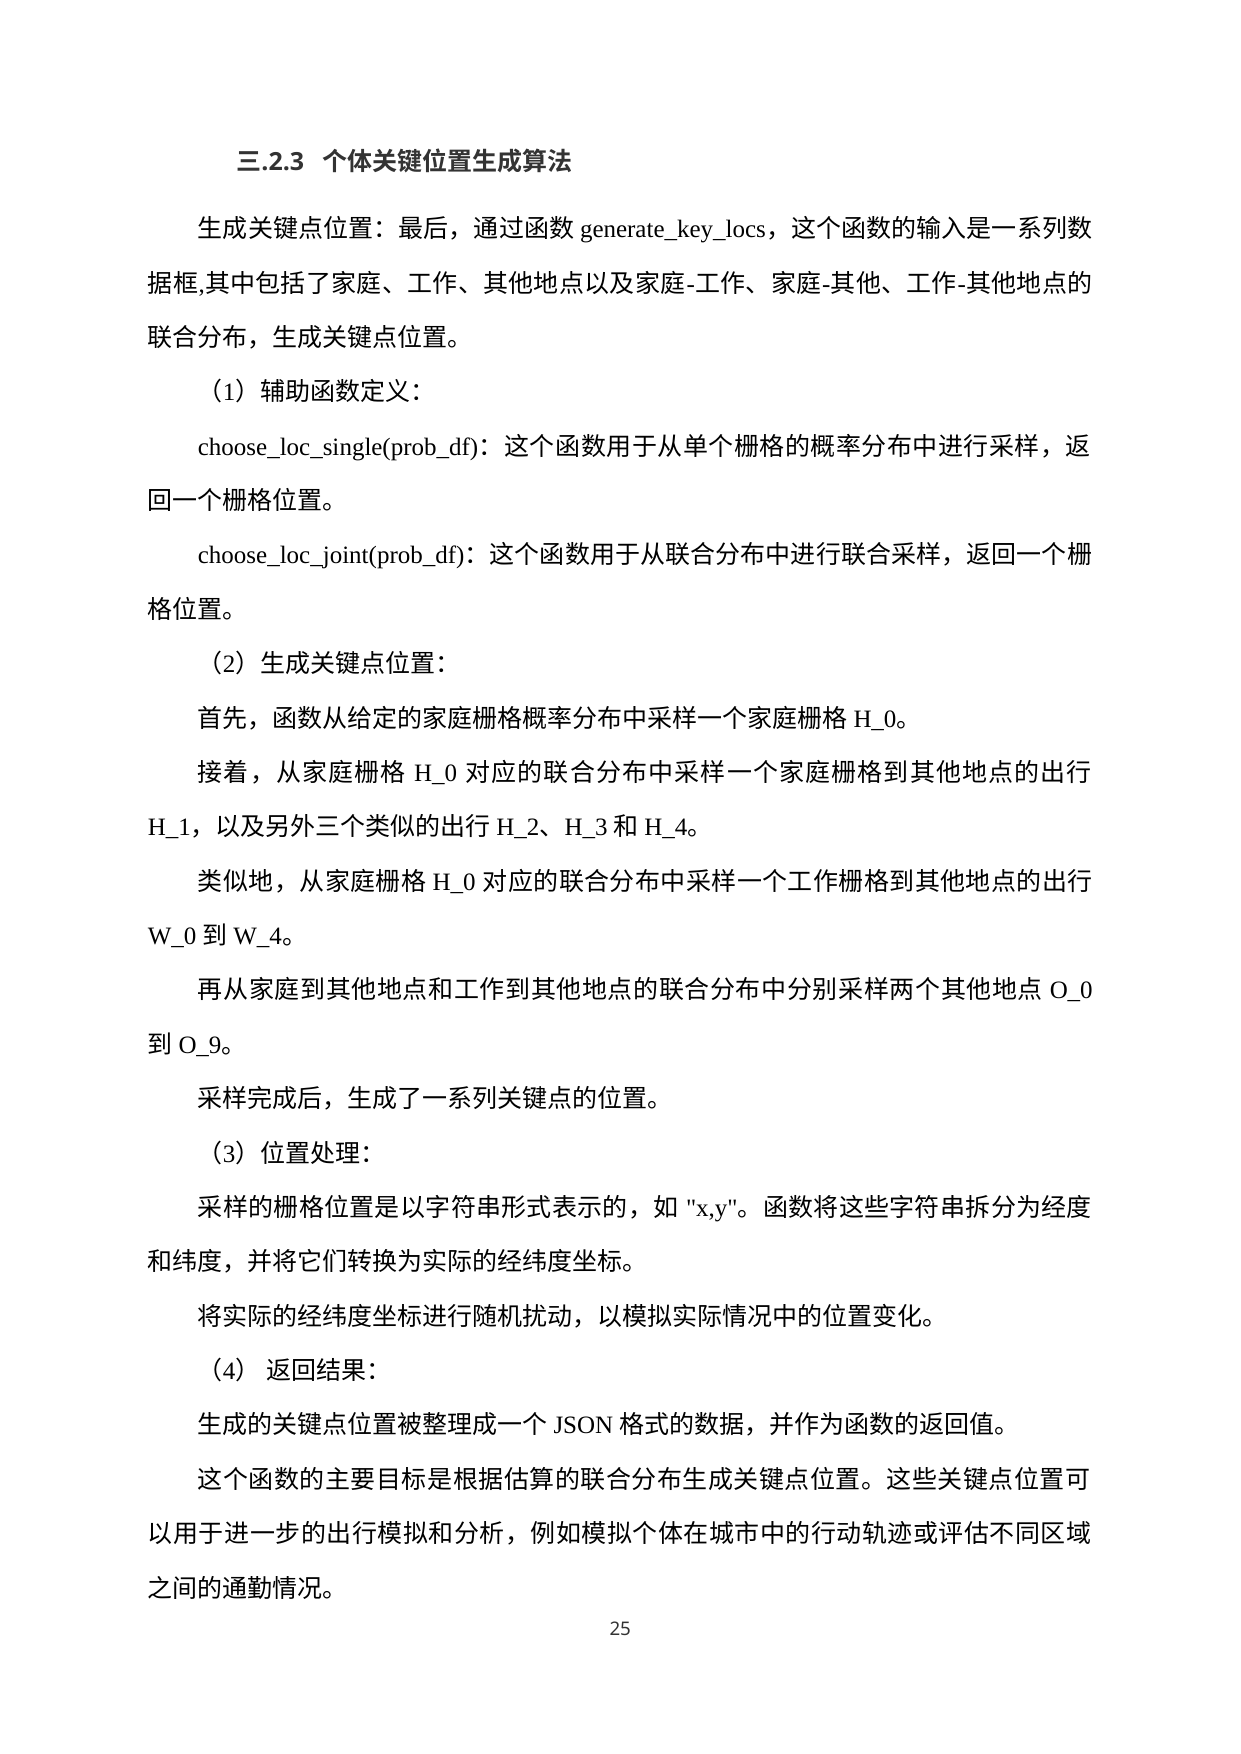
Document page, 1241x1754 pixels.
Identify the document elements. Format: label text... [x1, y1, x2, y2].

text choose_loc_single(prob_df)：这个函数用于从单个栅格的概率分布中进行采样，返回一个栅格位置。 [148, 426, 1093, 517]
text 将实际的经纬度坐标进行随机扰动，以模拟实际情况中的位置变化。 [148, 1296, 1093, 1332]
text 首先，函数从给定的家庭栅格概率分布中采样一个家庭栅格 H_0。 [148, 698, 1093, 734]
text 生成关键点位置：最后，通过函数generate_key_locs，这个函数的输入是一系列数据框,其中包括了家庭、工作、其他地点以及家庭-工作、家庭-其他、工作-其他地点的联合分布，生成关键点位置。 [148, 209, 1093, 354]
subtitle 个体关键位置生成算法 [236, 142, 1093, 178]
text 采样的栅格位置是以字符串形式表示的，如 "x,y"。函数将这些字符串拆分为经度和纬度，并将它们转换为实际的经纬度坐标。 [148, 1187, 1093, 1278]
text （1）辅助函数定义： [148, 372, 1093, 408]
text 生成的关键点位置被整理成一个 JSON 格式的数据，并作为函数的返回值。 [148, 1405, 1093, 1441]
text 这个函数的主要目标是根据估算的联合分布生成关键点位置。这些关键点位置可以用于进一步的出行模拟和分析，例如模拟个体在城市中的行动轨迹或评估不同区域之间的通勤情况。 [148, 1459, 1093, 1604]
text 再从家庭到其他地点和工作到其他地点的联合分布中分别采样两个其他地点 O_0 到 O_9。 [148, 970, 1093, 1061]
text 类似地，从家庭栅格 H_0 对应的联合分布中采样一个工作栅格到其他地点的出行 W_0 到 W_4。 [148, 861, 1093, 952]
text 接着，从家庭栅格 H_0 对应的联合分布中采样一个家庭栅格到其他地点的出行 H_1，以及另外三个类似的出行 H_2、H_3 和 H_4。 [148, 752, 1093, 843]
text （4） 返回结果： [148, 1351, 1093, 1387]
text 采样完成后，生成了一系列关键点的位置。 [148, 1079, 1093, 1115]
text （3）位置处理： [148, 1133, 1093, 1169]
text （2）生成关键点位置： [148, 644, 1093, 680]
text choose_loc_joint(prob_df)：这个函数用于从联合分布中进行联合采样，返回一个栅格位置。 [148, 535, 1093, 626]
